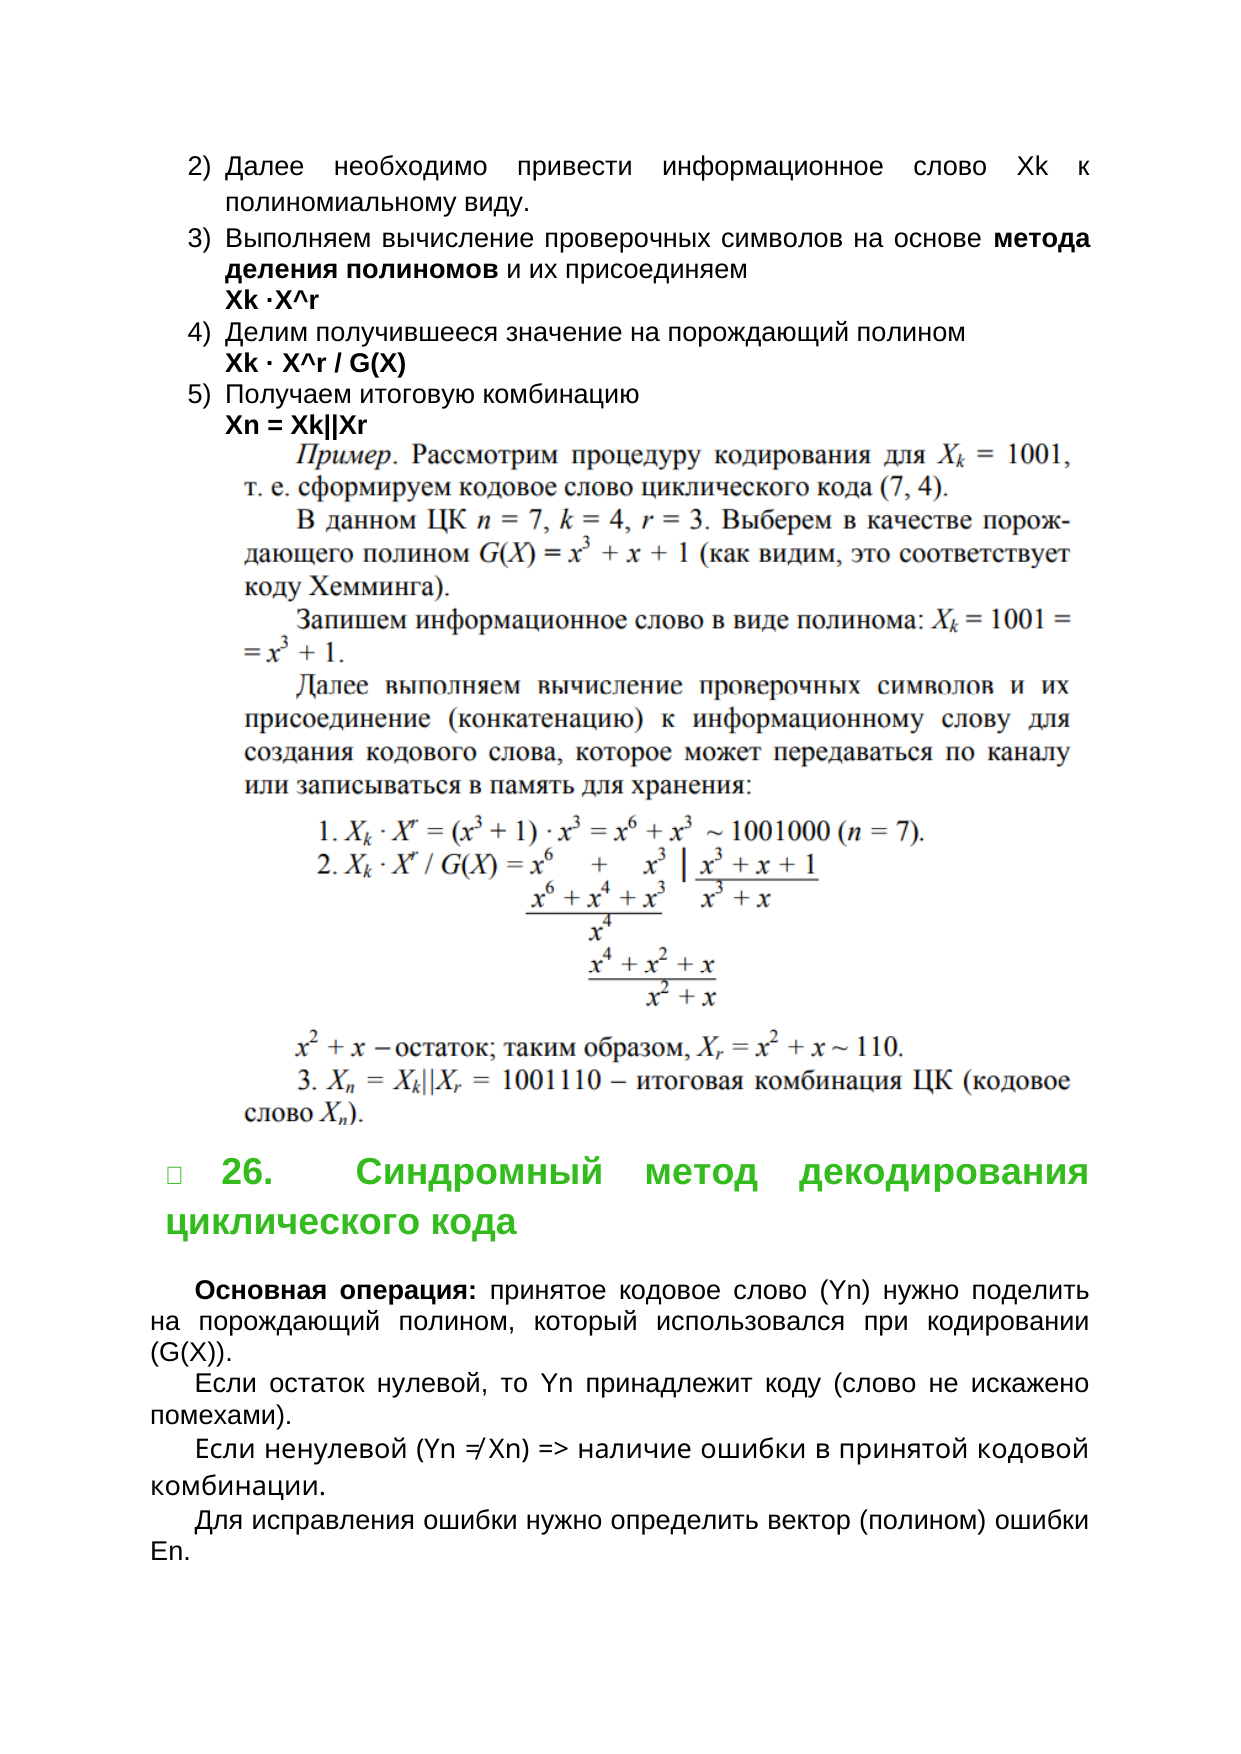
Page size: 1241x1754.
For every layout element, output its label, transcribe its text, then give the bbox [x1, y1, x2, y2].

picture [241, 440, 1075, 1125]
list Делим получившееся значение на порождающий полином [187, 316, 1090, 347]
list Выполняем вычисление проверочных символов на основе метода деления полиномов и их присоединяем [187, 222, 1090, 284]
text Хk ·X^r [225, 284, 1090, 316]
text Основная операция: принятое кодовое слово (Yn) нужно поделить на порождающий полином, который использовался при кодировании (G(X)). [150, 1274, 1090, 1367]
list Далее необходимо привести информационное слово Xk к полиномиальному виду. [187, 150, 1090, 217]
text Если остаток нулевой, то Yn принадлежит коду (слово не искажено помехами). [150, 1367, 1090, 1430]
text Если ненулевой (Yn ≠ Хn) => наличие ошибки в принятой кодовой комбинации. [150, 1430, 1090, 1504]
text Xn = Хk||Хr [225, 409, 1090, 441]
text Хk · X^r / G(X) [225, 347, 1090, 378]
subtitle 🍏 26. Синдромный метод декодирования циклического кода [165, 1149, 1090, 1242]
list Получаем итоговую комбинацию [187, 378, 1090, 409]
text Для исправления ошибки нужно определить вектор (полином) ошибки Еn. [150, 1504, 1090, 1566]
